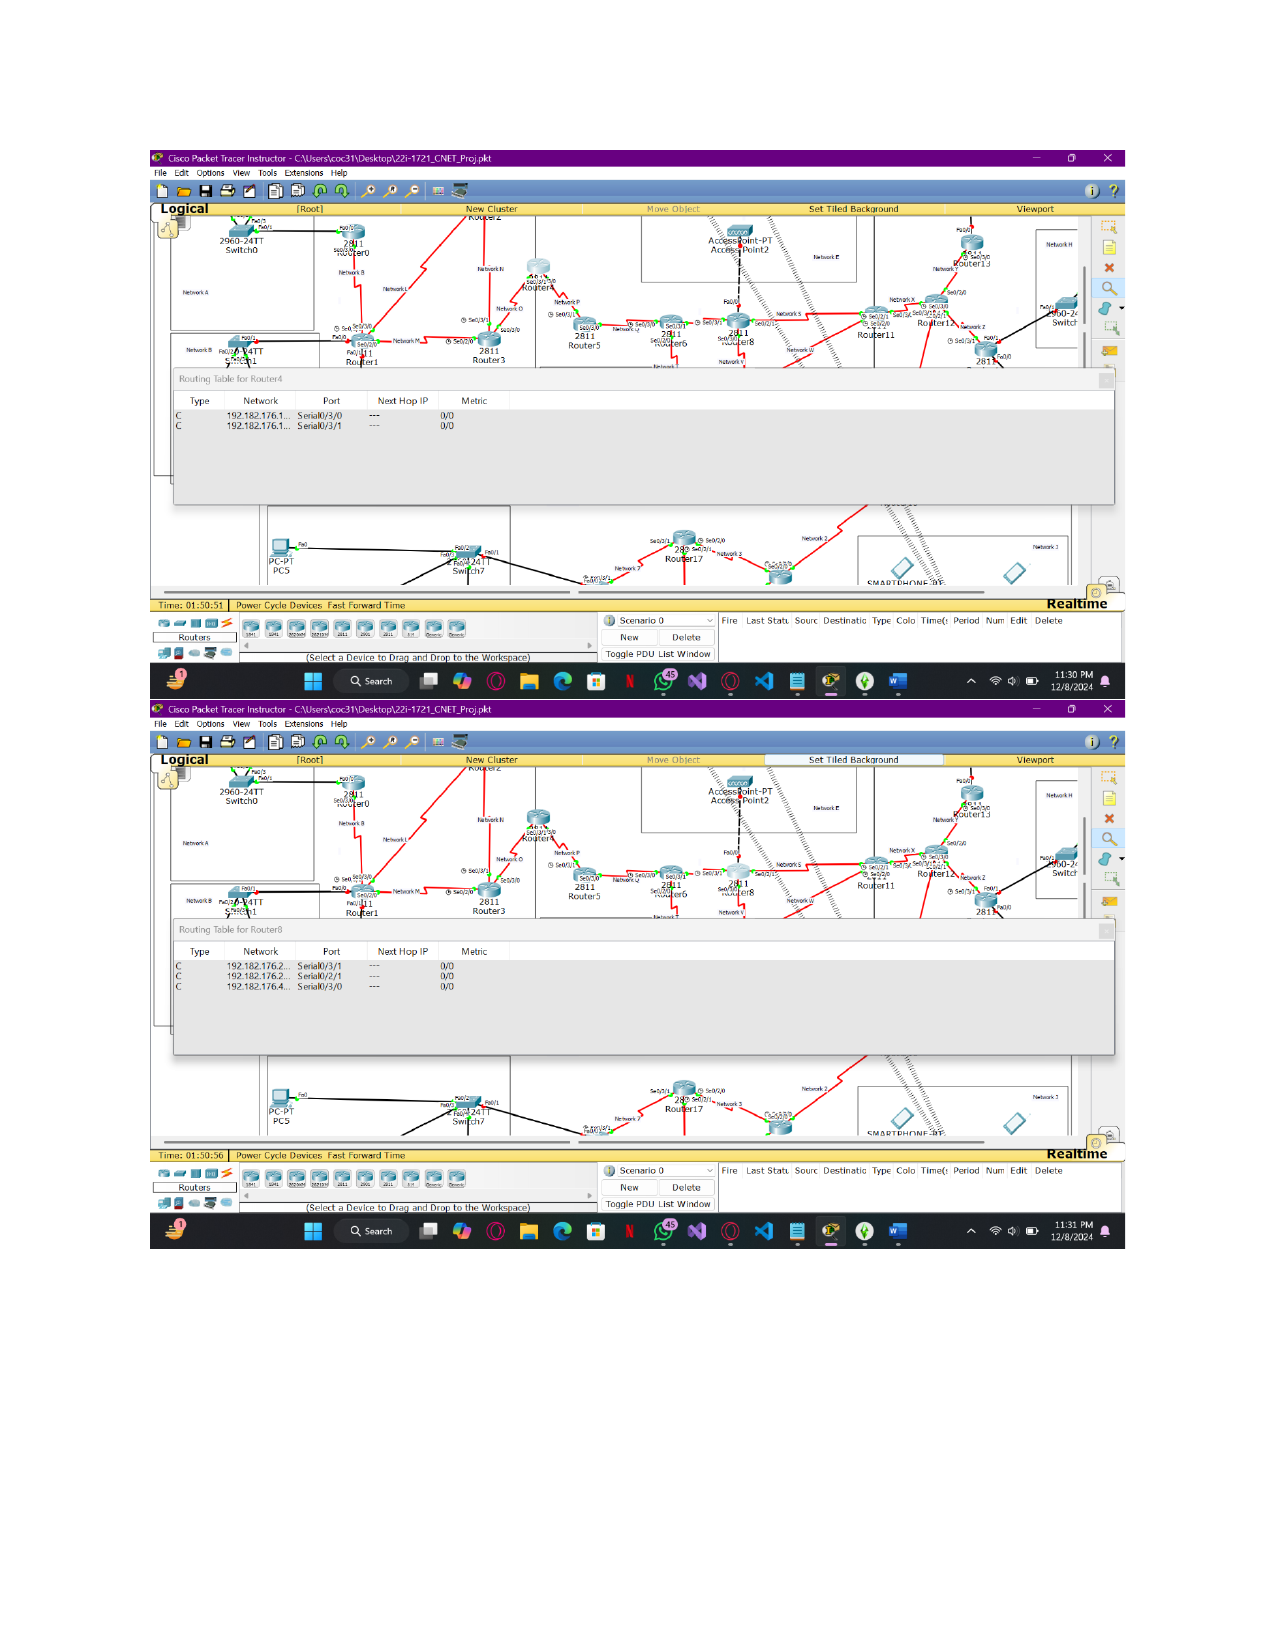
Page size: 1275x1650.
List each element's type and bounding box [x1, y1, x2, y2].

picture [150, 150, 1125, 699]
picture [150, 700, 1125, 1249]
